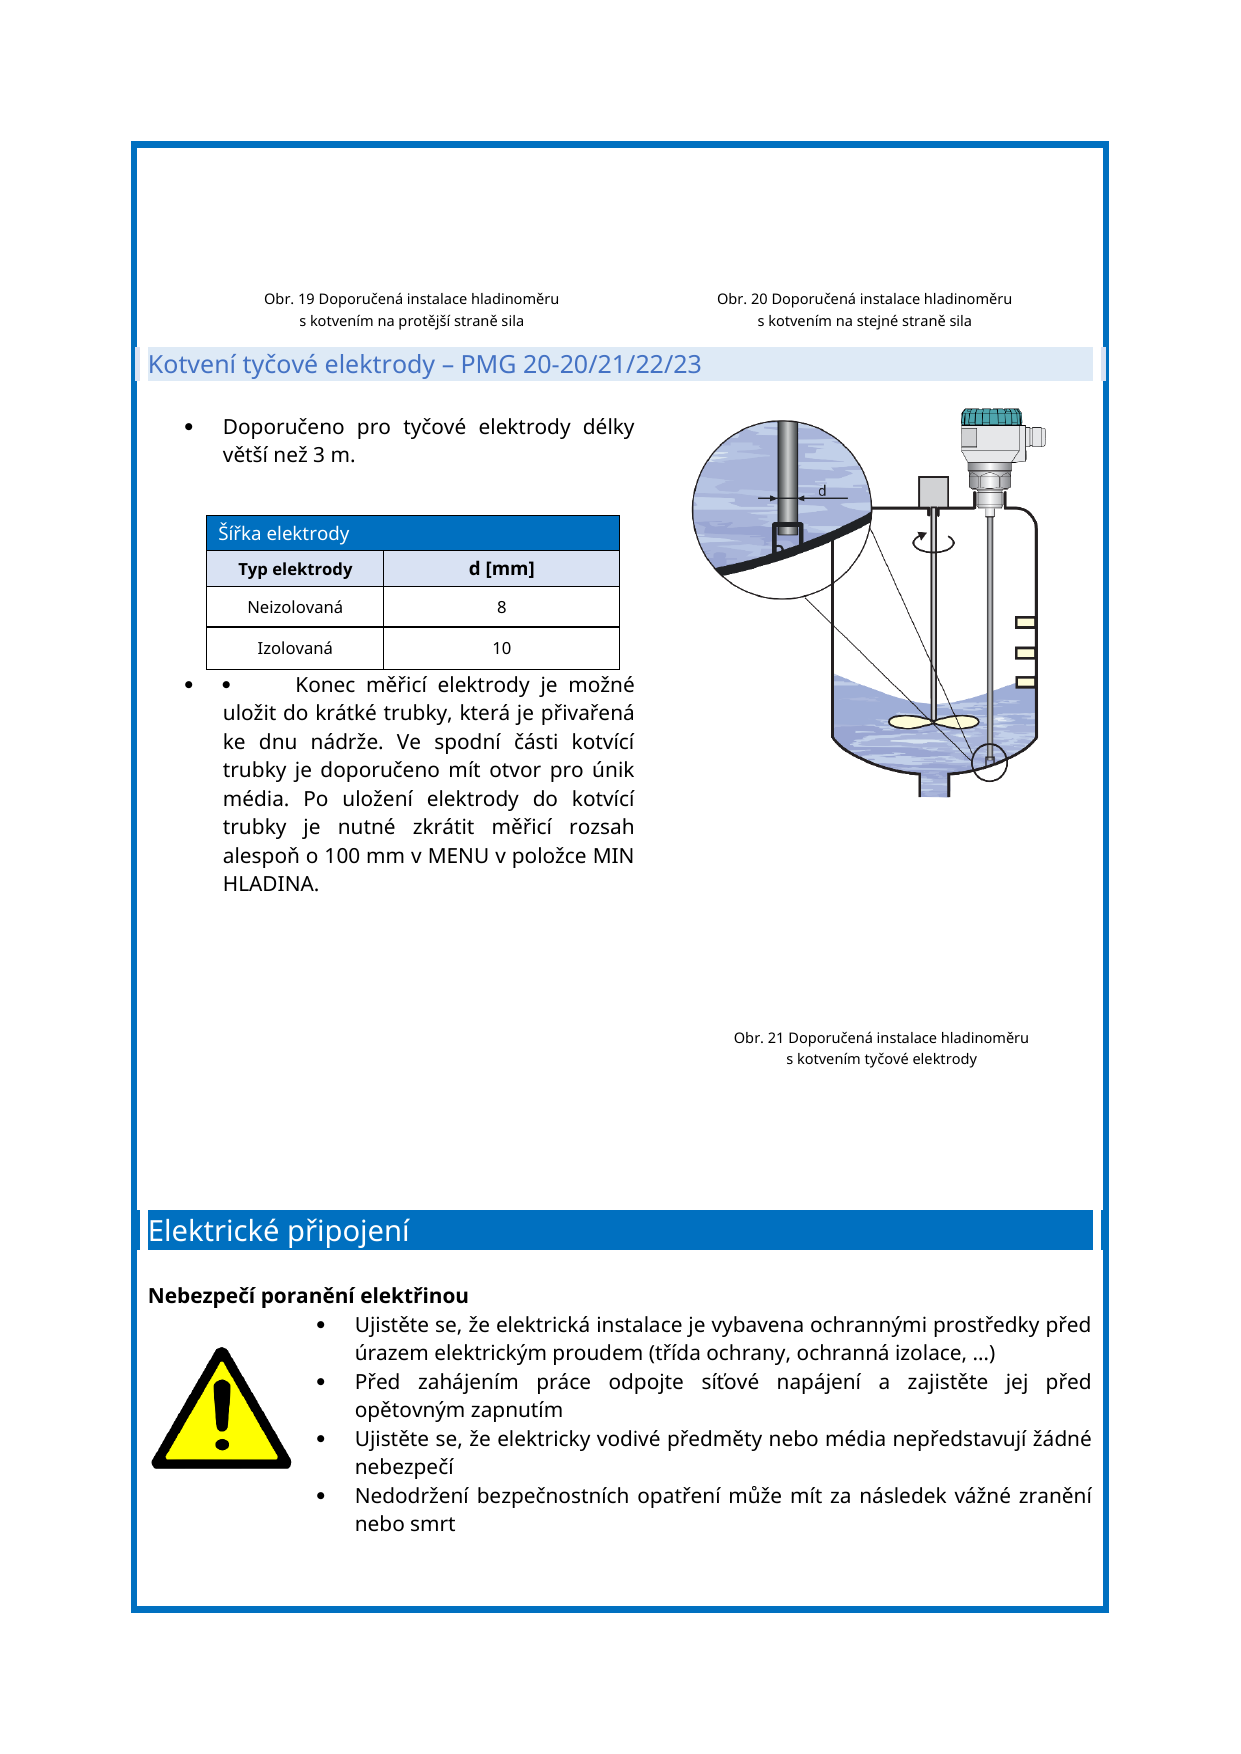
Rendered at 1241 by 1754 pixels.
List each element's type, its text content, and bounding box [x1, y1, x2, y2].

table_header Šířka elektrody [207, 516, 619, 550]
list Před zahájením práce odpojte síťové napájení a zajistěte jej před opětovným zapnutím [317, 1367, 1093, 1424]
list Doporučeno pro tyčové elektrody délky větší než 3 m. [185, 412, 635, 469]
list Nedodržení bezpečnostních opatření může mít za následek vážné zranění nebo smrt [317, 1481, 1093, 1538]
table_cell 8 [384, 587, 619, 626]
text Elektrické připojení [148, 1210, 1093, 1250]
picture [147, 1333, 295, 1484]
table_cell Neizolovaná [207, 587, 383, 626]
list Konec měřicí elektrody je možné uložit do krátké trubky, která je přivařená ke dnu nádrže. Ve spodní části kotvící trubky je doporučeno mít otvor pro únik média. Po uložení elektrody do kotvící trubky je nutné zkrátit měřicí rozsah alespoň o 100 mm v MENU v položce MIN HLADINA. [185, 497, 635, 898]
table_cell d [mm] [384, 551, 619, 586]
picture [681, 403, 1050, 804]
list Ujistěte se, že elektricky vodivé předměty nebo média nepředstavují žádné nebezpečí [317, 1424, 1093, 1481]
table_cell Typ elektrody [207, 551, 383, 586]
text Kotvení tyčové elektrody – PMG 20-20/21/22/23 [148, 347, 1093, 381]
table_cell Izolovaná [207, 628, 383, 669]
list Ujistěte se, že elektrická instalace je vybavena ochrannými prostředky před úrazem elektrickým proudem (třída ochrany, ochranná izolace, …) [317, 1310, 1093, 1367]
text Nebezpečí poranění elektřinou [148, 1282, 1093, 1310]
table_cell 10 [384, 628, 619, 669]
